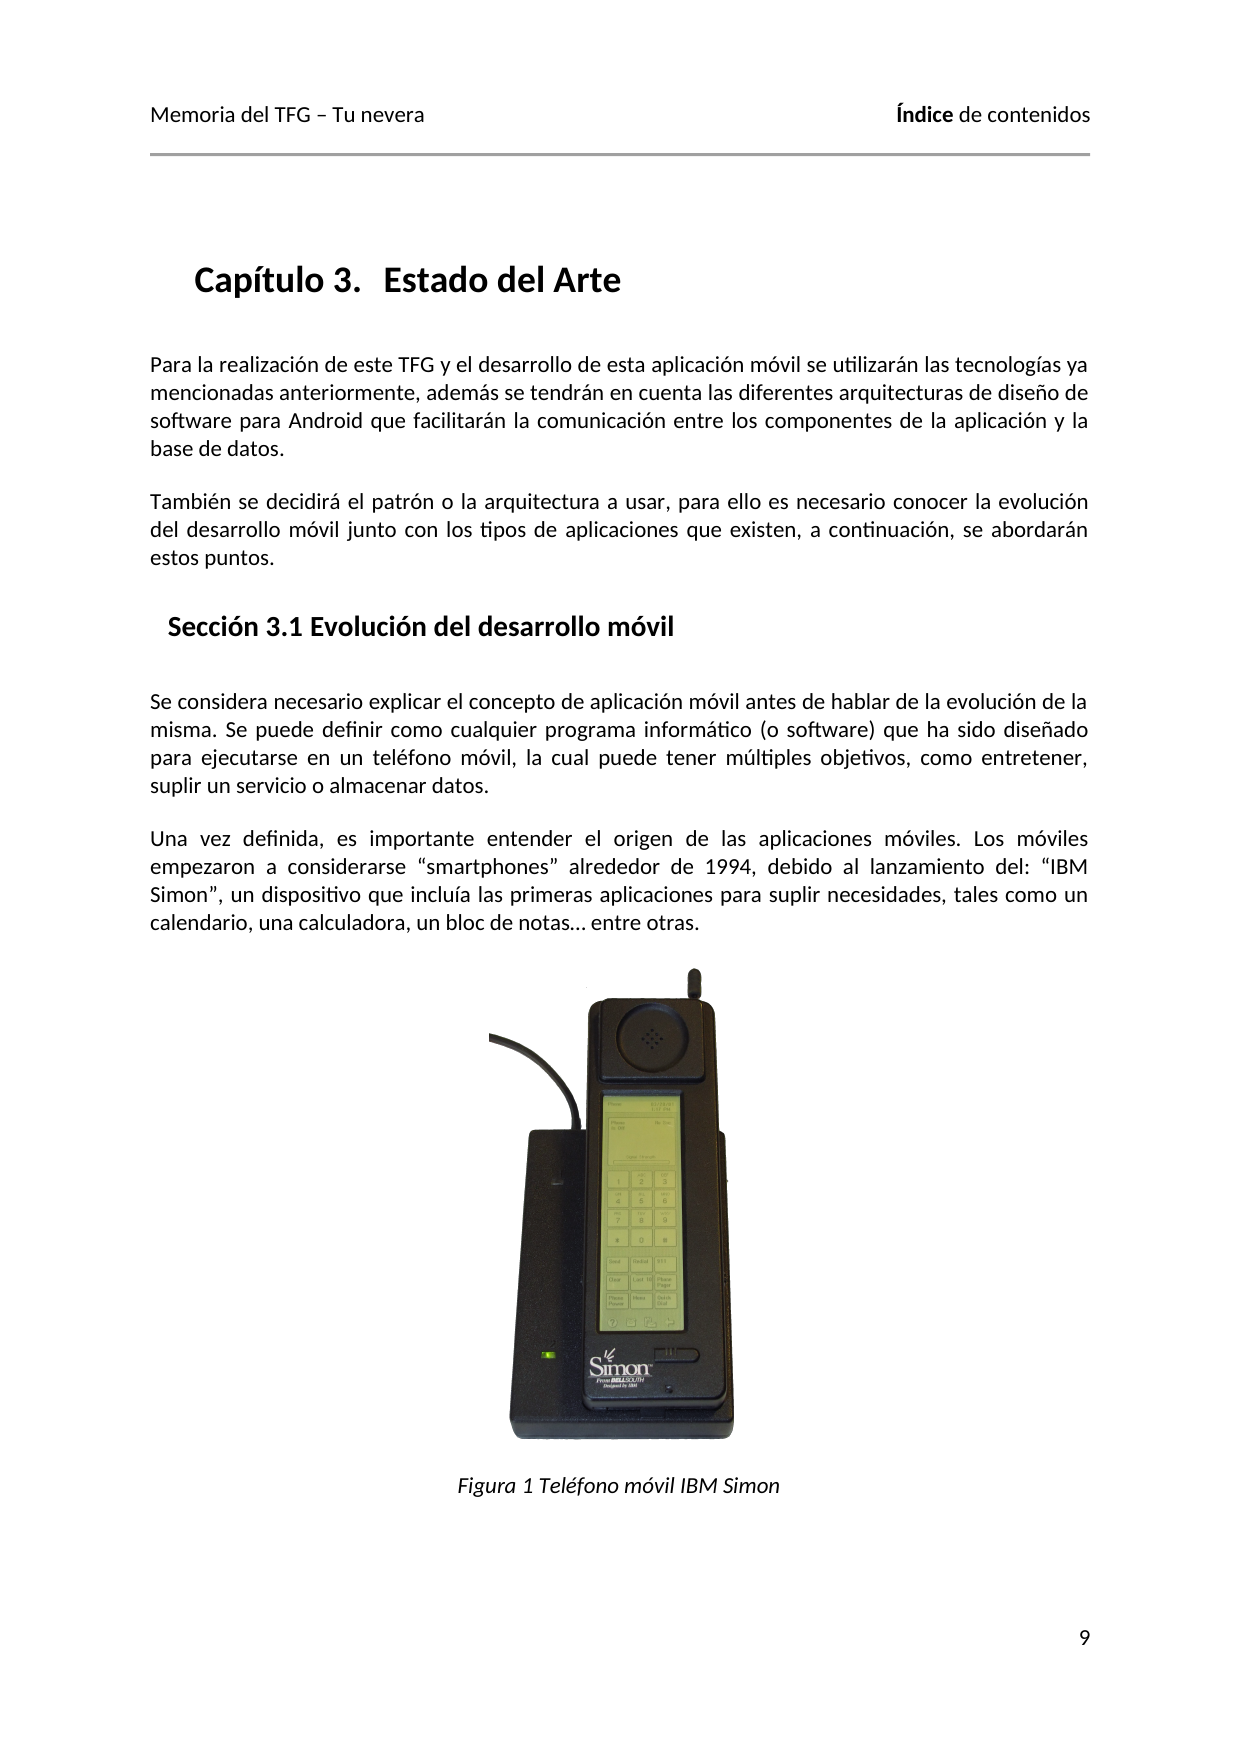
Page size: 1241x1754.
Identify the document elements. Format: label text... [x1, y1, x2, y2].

text Se considera necesario explicar el concepto de aplicación móvil antes de hablar de la evolución de la misma. Se puede definir como cualquier programa informático (o software) que ha sido diseñado para ejecutarse en un teléfono móvil, la cual puede tener múltiples objetivos, como entretener, suplir un servicio o almacenar datos. [150, 687, 1090, 799]
picture [489, 961, 752, 1447]
subtitle Evolución del desarrollo móvil [168, 608, 1090, 644]
subtitle Estado del Arte [194, 256, 1090, 302]
text También se decidirá el patrón o la arquitectura a usar, para ello es necesario conocer la evolución del desarrollo móvil junto con los tipos de aplicaciones que existen, a continuación, se abordarán estos puntos. [150, 487, 1090, 571]
text Una vez definida, es importante entender el origen de las aplicaciones móviles. Los móviles empezaron a considerarse “smartphones” alrededor de 1994, debido al lanzamiento del: “IBM Simon”, un dispositivo que incluía las primeras aplicaciones para suplir necesidades, tales como un calendario, una calculadora, un bloc de notas… entre otras. [150, 824, 1090, 936]
text Para la realización de este TFG y el desarrollo de esta aplicación móvil se utilizarán las tecnologías ya mencionadas anteriormente, además se tendrán en cuenta las diferentes arquitecturas de diseño de software para Android que facilitarán la comunicación entre los componentes de la aplicación y la base de datos. [150, 350, 1090, 462]
text Figura 1 Teléfono móvil IBM Simon [150, 1471, 1090, 1499]
